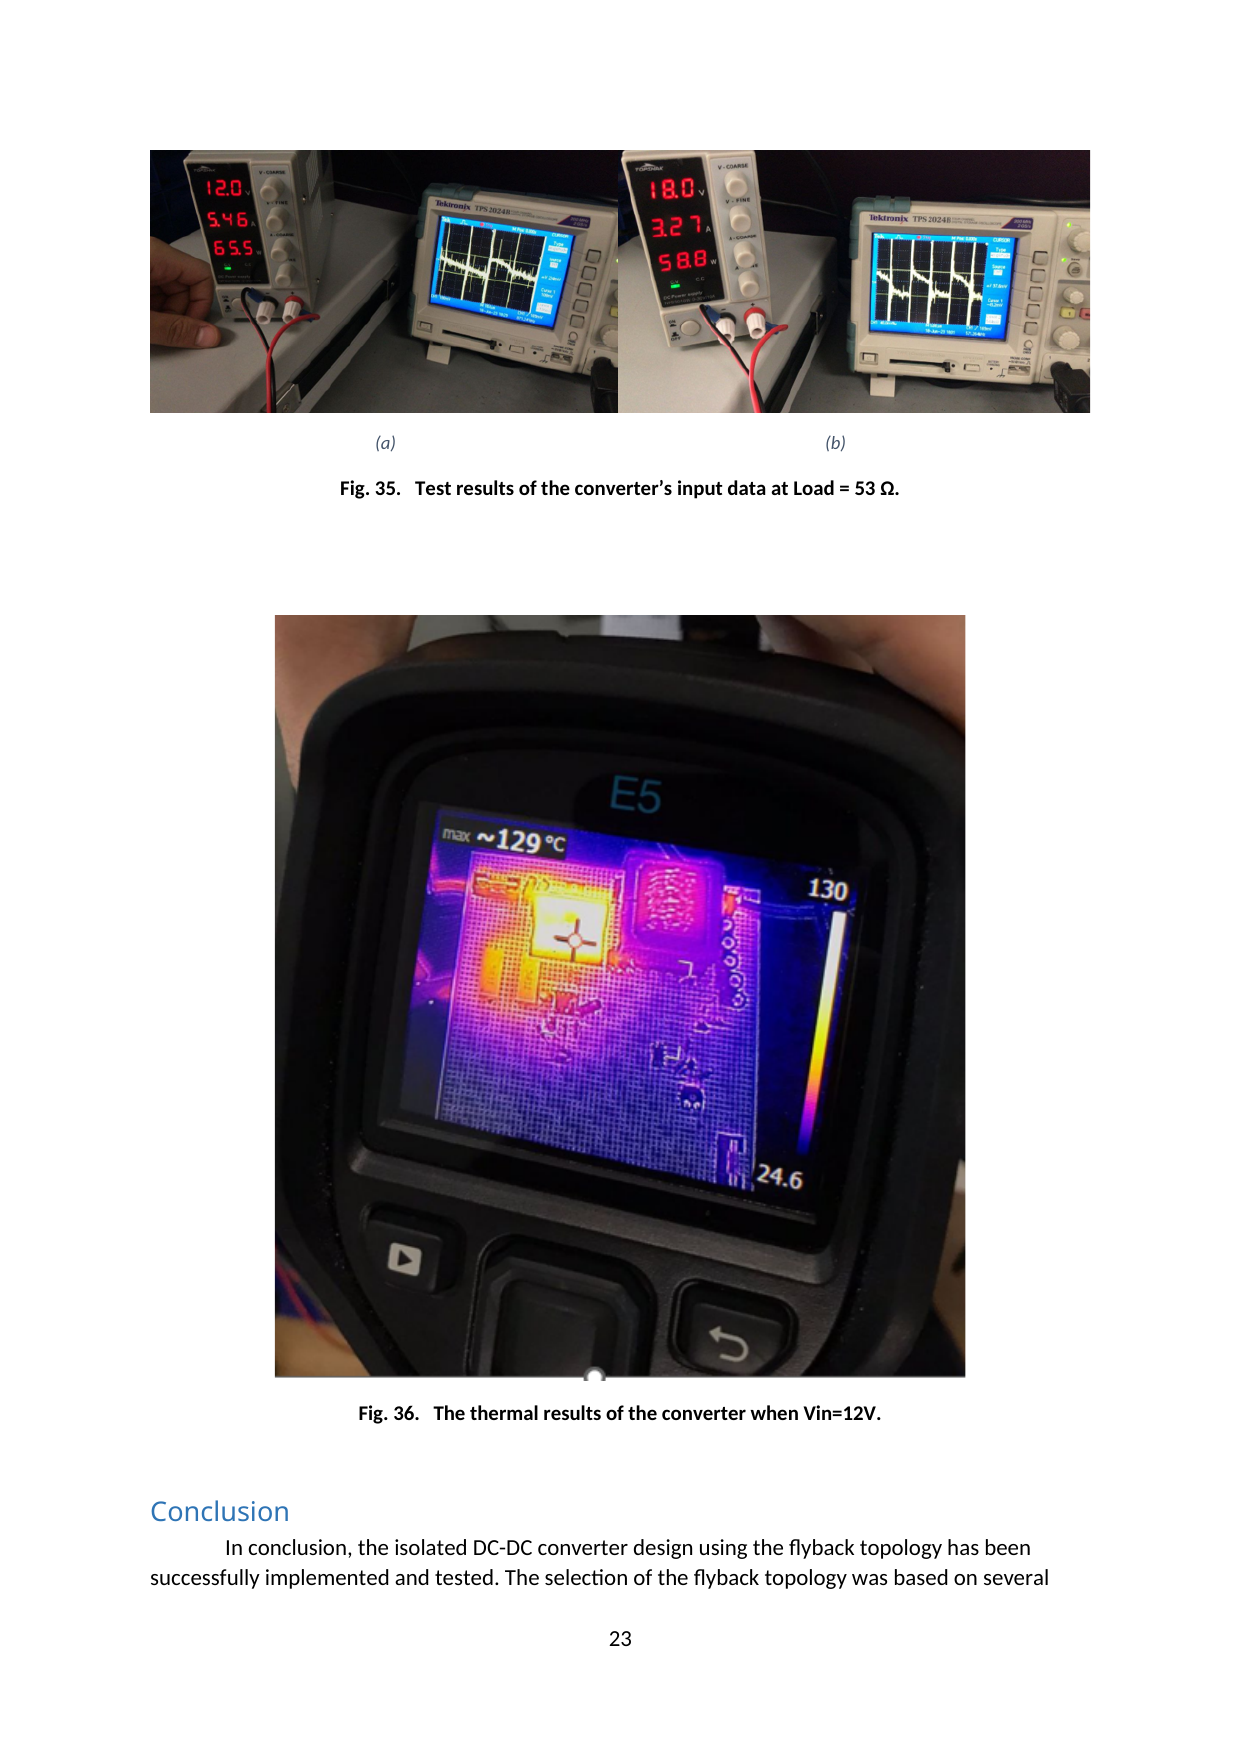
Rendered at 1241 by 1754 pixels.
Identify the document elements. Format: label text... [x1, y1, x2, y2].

list (b) [375, 431, 1090, 454]
text The thermal results of the converter when Vin=12V. [150, 1400, 1090, 1425]
picture [274, 615, 966, 1381]
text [150, 1533, 1090, 1591]
picture [150, 150, 1091, 413]
text Test results of the converter’s input data at Load = 53 Ω. [150, 475, 1090, 501]
subtitle Conclusion [150, 1493, 1090, 1530]
